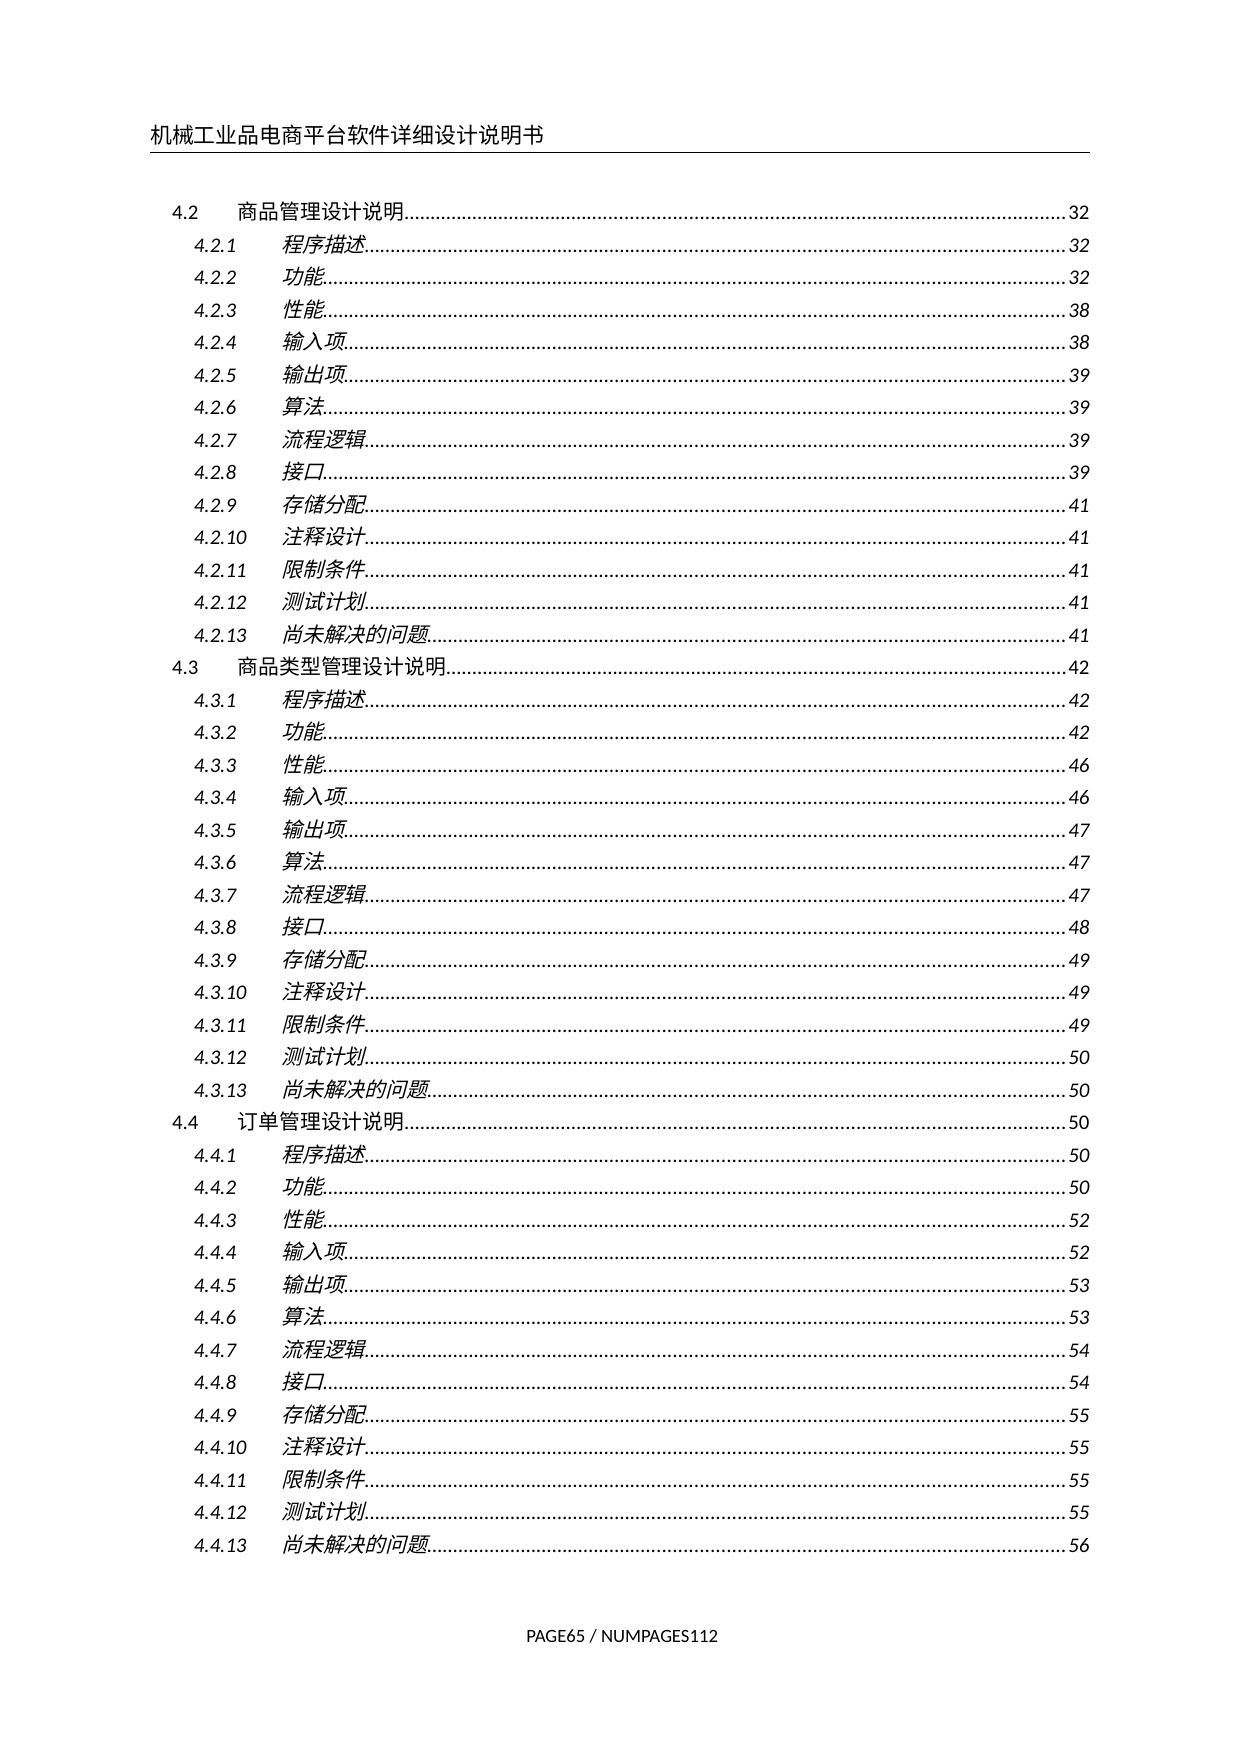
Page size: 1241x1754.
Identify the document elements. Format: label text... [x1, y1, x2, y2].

text 4.2.2 功能 32 [194, 259, 1090, 292]
text 4.3.8 接口 48 [194, 909, 1090, 942]
text 4.3.5 输出项 47 [194, 812, 1090, 844]
text 4.4.12 测试计划 55 [194, 1494, 1090, 1527]
text 4.4.4 输入项 52 [194, 1234, 1090, 1267]
text 4.4 订单管理设计说明 50 [172, 1104, 1090, 1137]
text 4.4.13 尚未解决的问题 56 [194, 1527, 1090, 1559]
text 4.2.11 限制条件 41 [194, 552, 1090, 584]
text 4.3 商品类型管理设计说明 42 [172, 649, 1090, 682]
text 4.4.5 输出项 53 [194, 1267, 1090, 1299]
text 4.3.4 输入项 46 [194, 779, 1090, 812]
text 4.4.2 功能 50 [194, 1169, 1090, 1202]
text 4.3.12 测试计划 50 [194, 1039, 1090, 1072]
text 4.3.1 程序描述 42 [194, 682, 1090, 714]
text 4.4.3 性能 52 [194, 1202, 1090, 1234]
text 4.2.7 流程逻辑 39 [194, 422, 1090, 454]
text 4.4.9 存储分配 55 [194, 1397, 1090, 1429]
text 4.2.3 性能 38 [194, 292, 1090, 324]
text 4.2.8 接口 39 [194, 454, 1090, 487]
text 4.3.7 流程逻辑 47 [194, 877, 1090, 909]
text 4.2.6 算法 39 [194, 389, 1090, 422]
text 4.3.10 注释设计 49 [194, 974, 1090, 1007]
text 4.4.8 接口 54 [194, 1364, 1090, 1397]
text 4.2.12 测试计划 41 [194, 584, 1090, 617]
text 4.3.3 性能 46 [194, 747, 1090, 779]
text 4.4.11 限制条件 55 [194, 1462, 1090, 1494]
text 4.2.10 注释设计 41 [194, 519, 1090, 552]
text 4.4.7 流程逻辑 54 [194, 1332, 1090, 1364]
text 4.3.6 算法 47 [194, 844, 1090, 877]
text 4.3.13 尚未解决的问题 50 [194, 1072, 1090, 1104]
text 4.3.11 限制条件 49 [194, 1007, 1090, 1039]
text 4.4.10 注释设计 55 [194, 1429, 1090, 1462]
text 4.4.6 算法 53 [194, 1299, 1090, 1332]
text 4.2.9 存储分配 41 [194, 487, 1090, 519]
text 4.2 商品管理设计说明 32 [172, 194, 1090, 227]
text 4.3.2 功能 42 [194, 714, 1090, 747]
text 4.2.13 尚未解决的问题 41 [194, 617, 1090, 649]
text 4.4.1 程序描述 50 [194, 1137, 1090, 1169]
text 4.2.4 输入项 38 [194, 324, 1090, 357]
text 4.2.1 程序描述 32 [194, 227, 1090, 259]
text 4.2.5 输出项 39 [194, 357, 1090, 389]
text 4.3.9 存储分配 49 [194, 942, 1090, 974]
